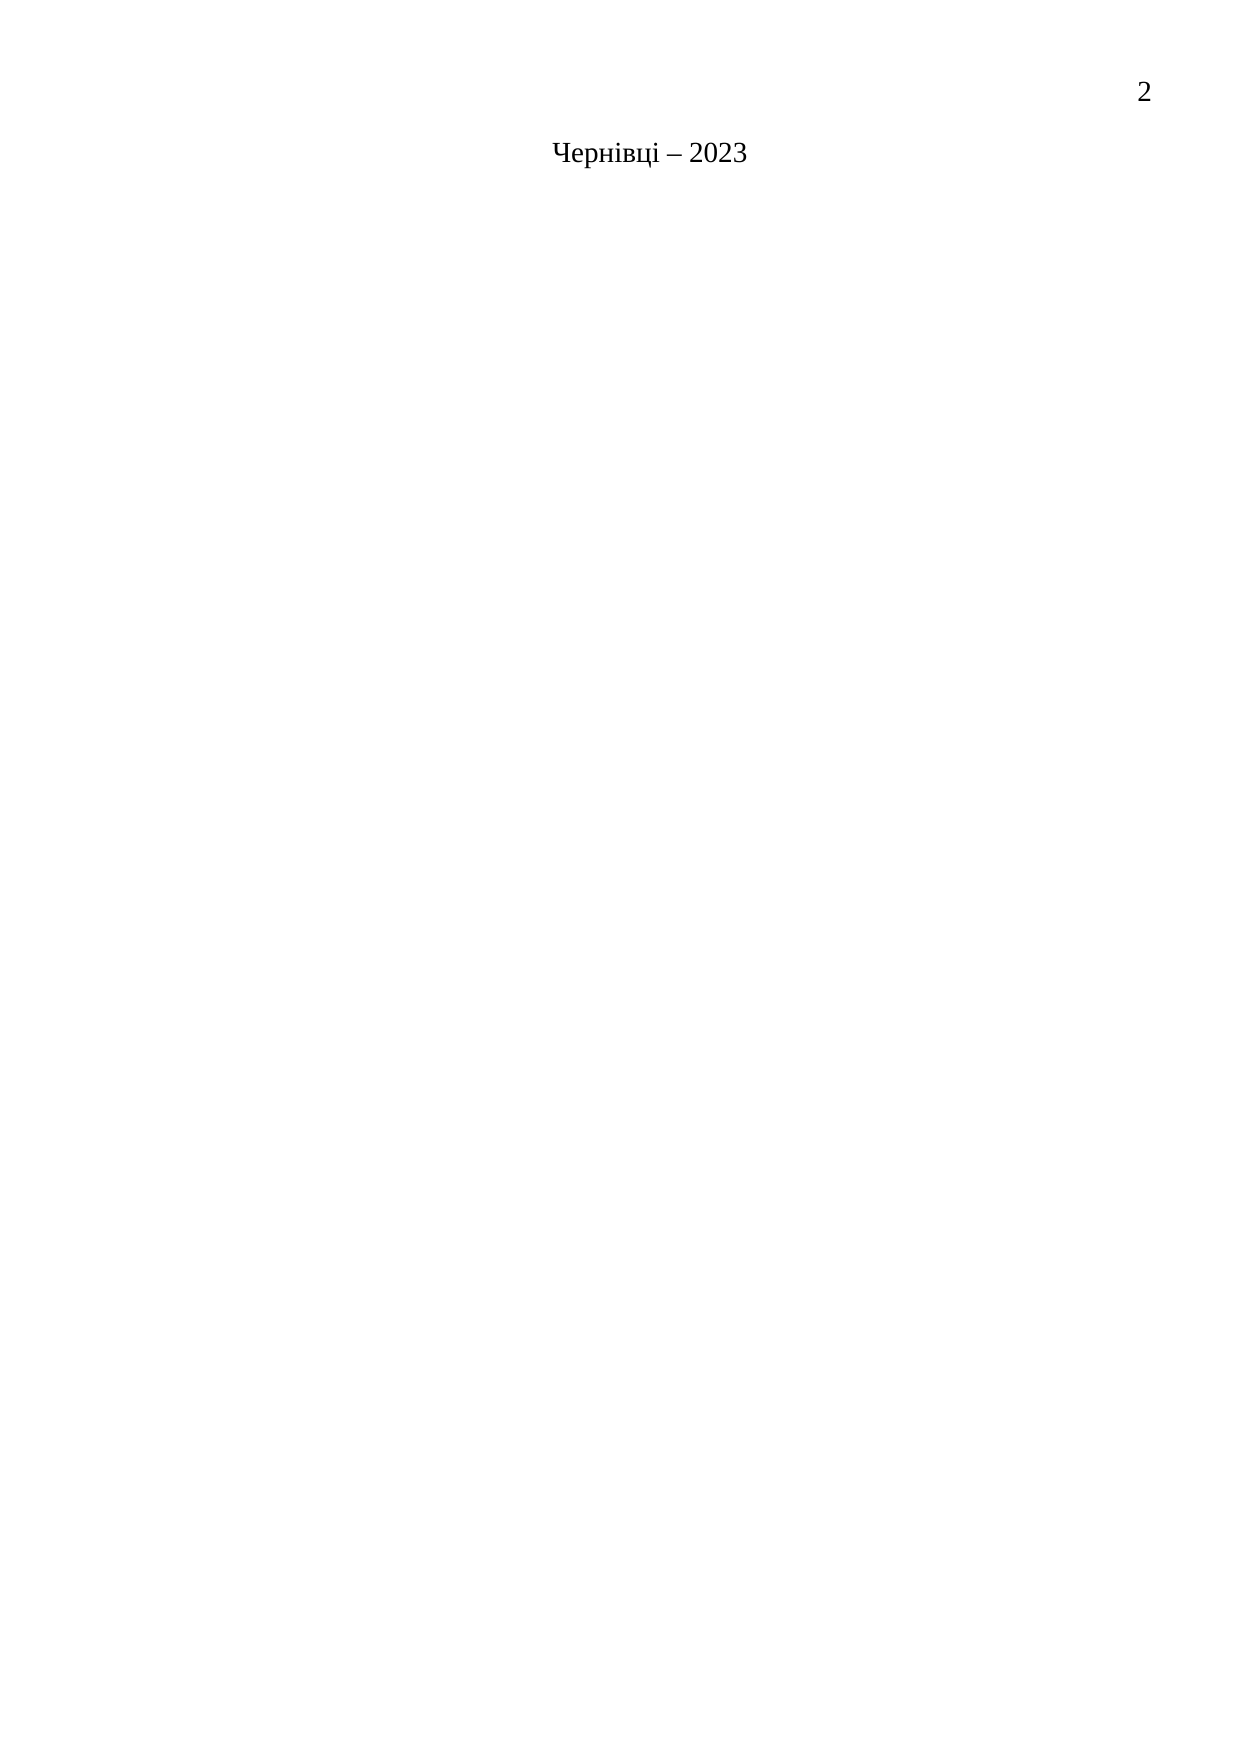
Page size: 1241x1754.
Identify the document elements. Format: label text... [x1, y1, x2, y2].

text Чернівці – 2023 [148, 135, 1152, 169]
